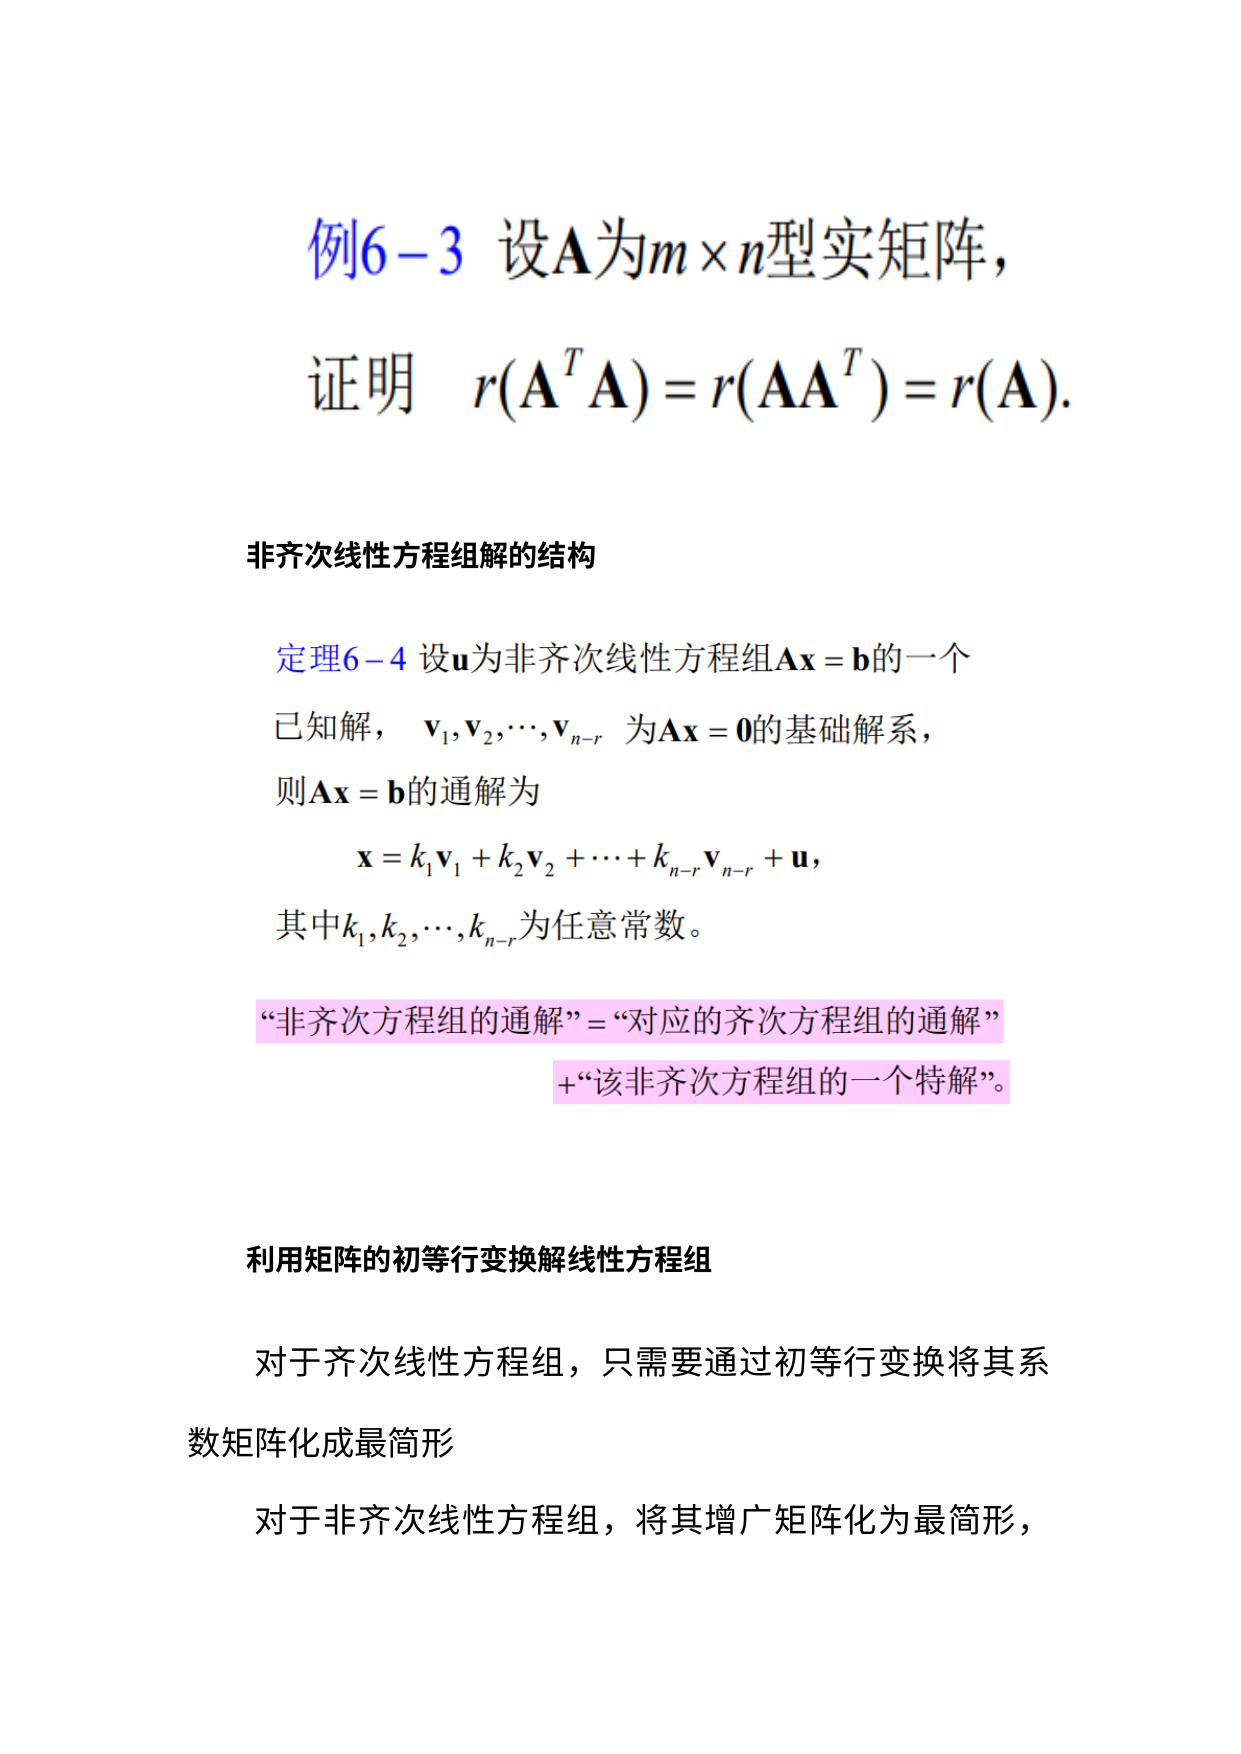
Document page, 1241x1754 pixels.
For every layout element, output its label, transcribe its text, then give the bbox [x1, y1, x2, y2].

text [187, 1486, 1053, 1551]
subtitle 非齐次线性方程组解的结构 [187, 521, 1053, 586]
subtitle 利用矩阵的初等行变换解线性方程组 [187, 1225, 1053, 1290]
text 对于齐次线性方程组，只需要通过初等行变换将其系数矩阵化成最简形 [187, 1328, 1053, 1474]
picture [237, 623, 1031, 959]
picture [237, 988, 1036, 1123]
picture [237, 162, 1207, 457]
